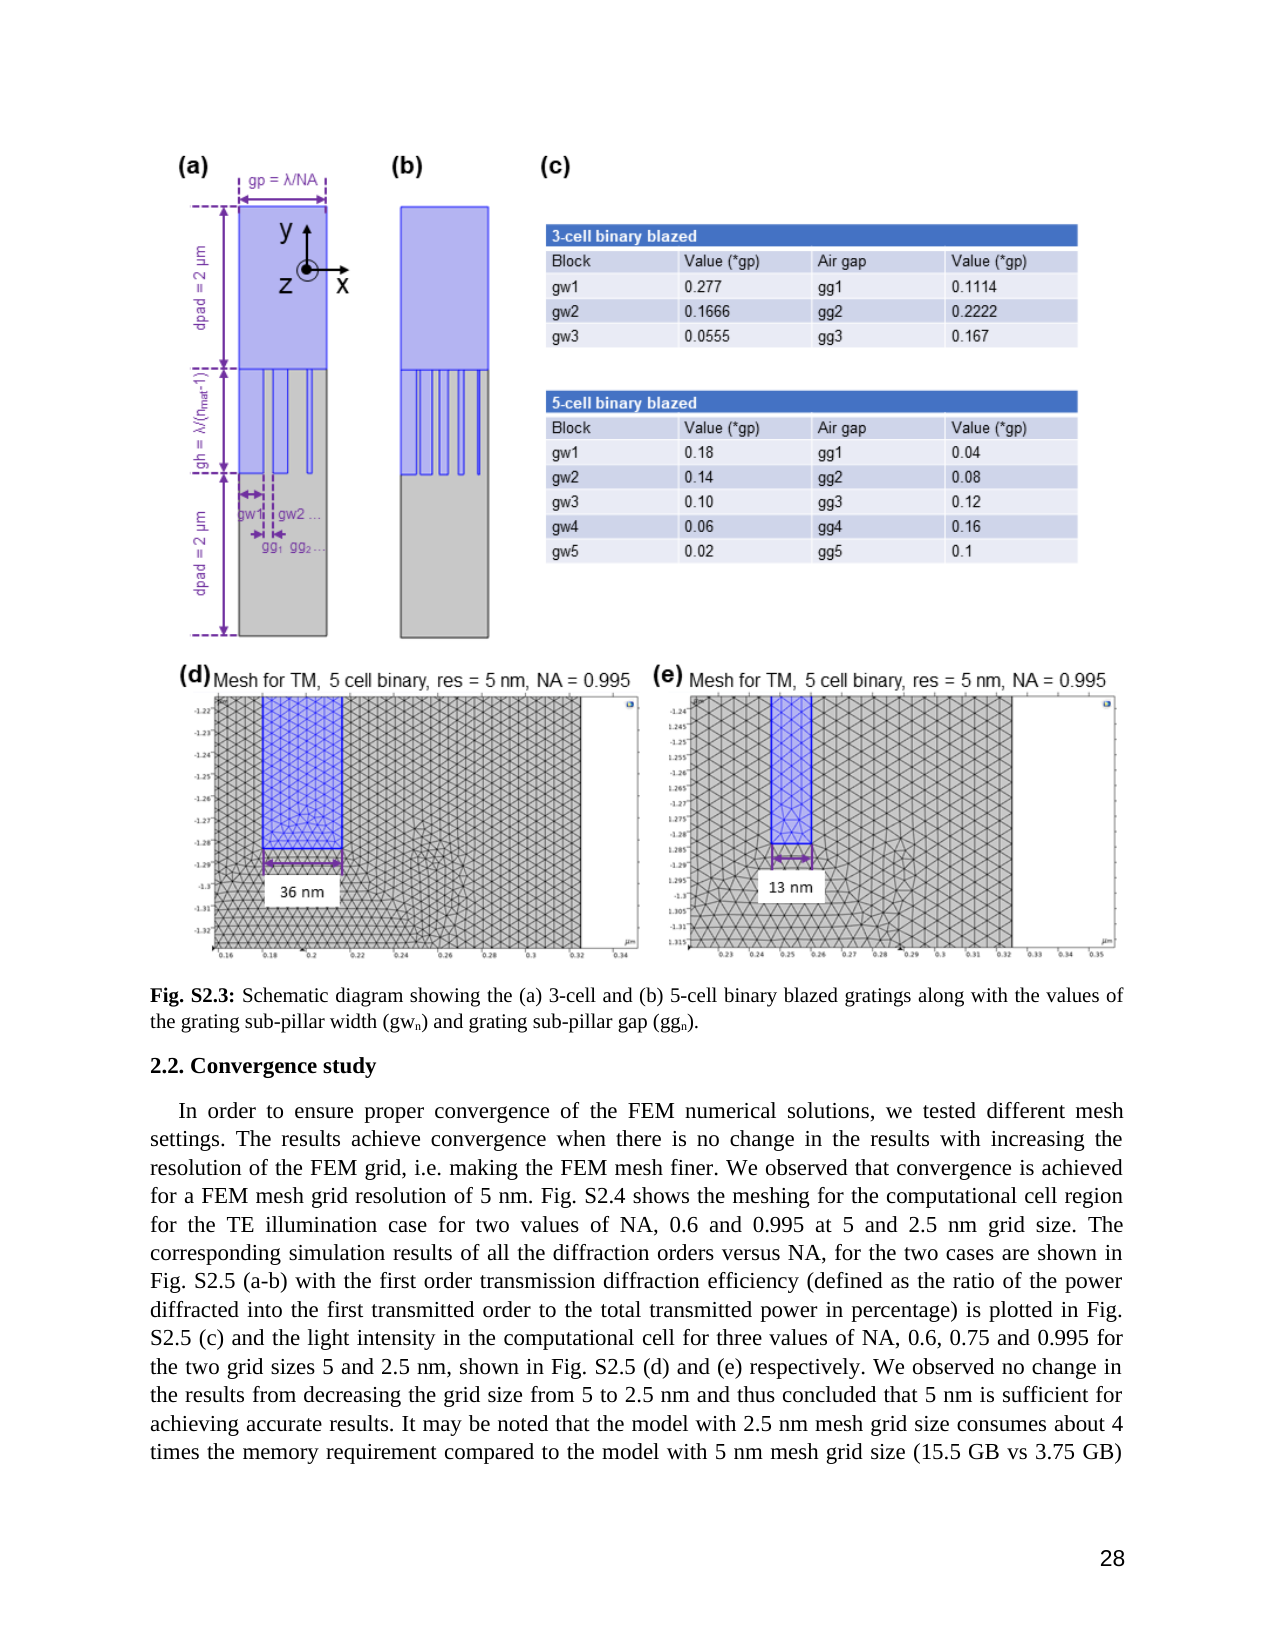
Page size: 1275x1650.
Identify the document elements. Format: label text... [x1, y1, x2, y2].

picture [150, 150, 1125, 982]
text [150, 1097, 1125, 1464]
text 2.2. Convergence study [150, 1052, 1125, 1078]
text Fig. S2.3: Schematic diagram showing the (a) 3-cell and (b) 5-cell binary blazed gratings along with the values of the grating sub-pillar width (gwn) and grating sub-pillar gap (ggn). [150, 983, 1125, 1033]
